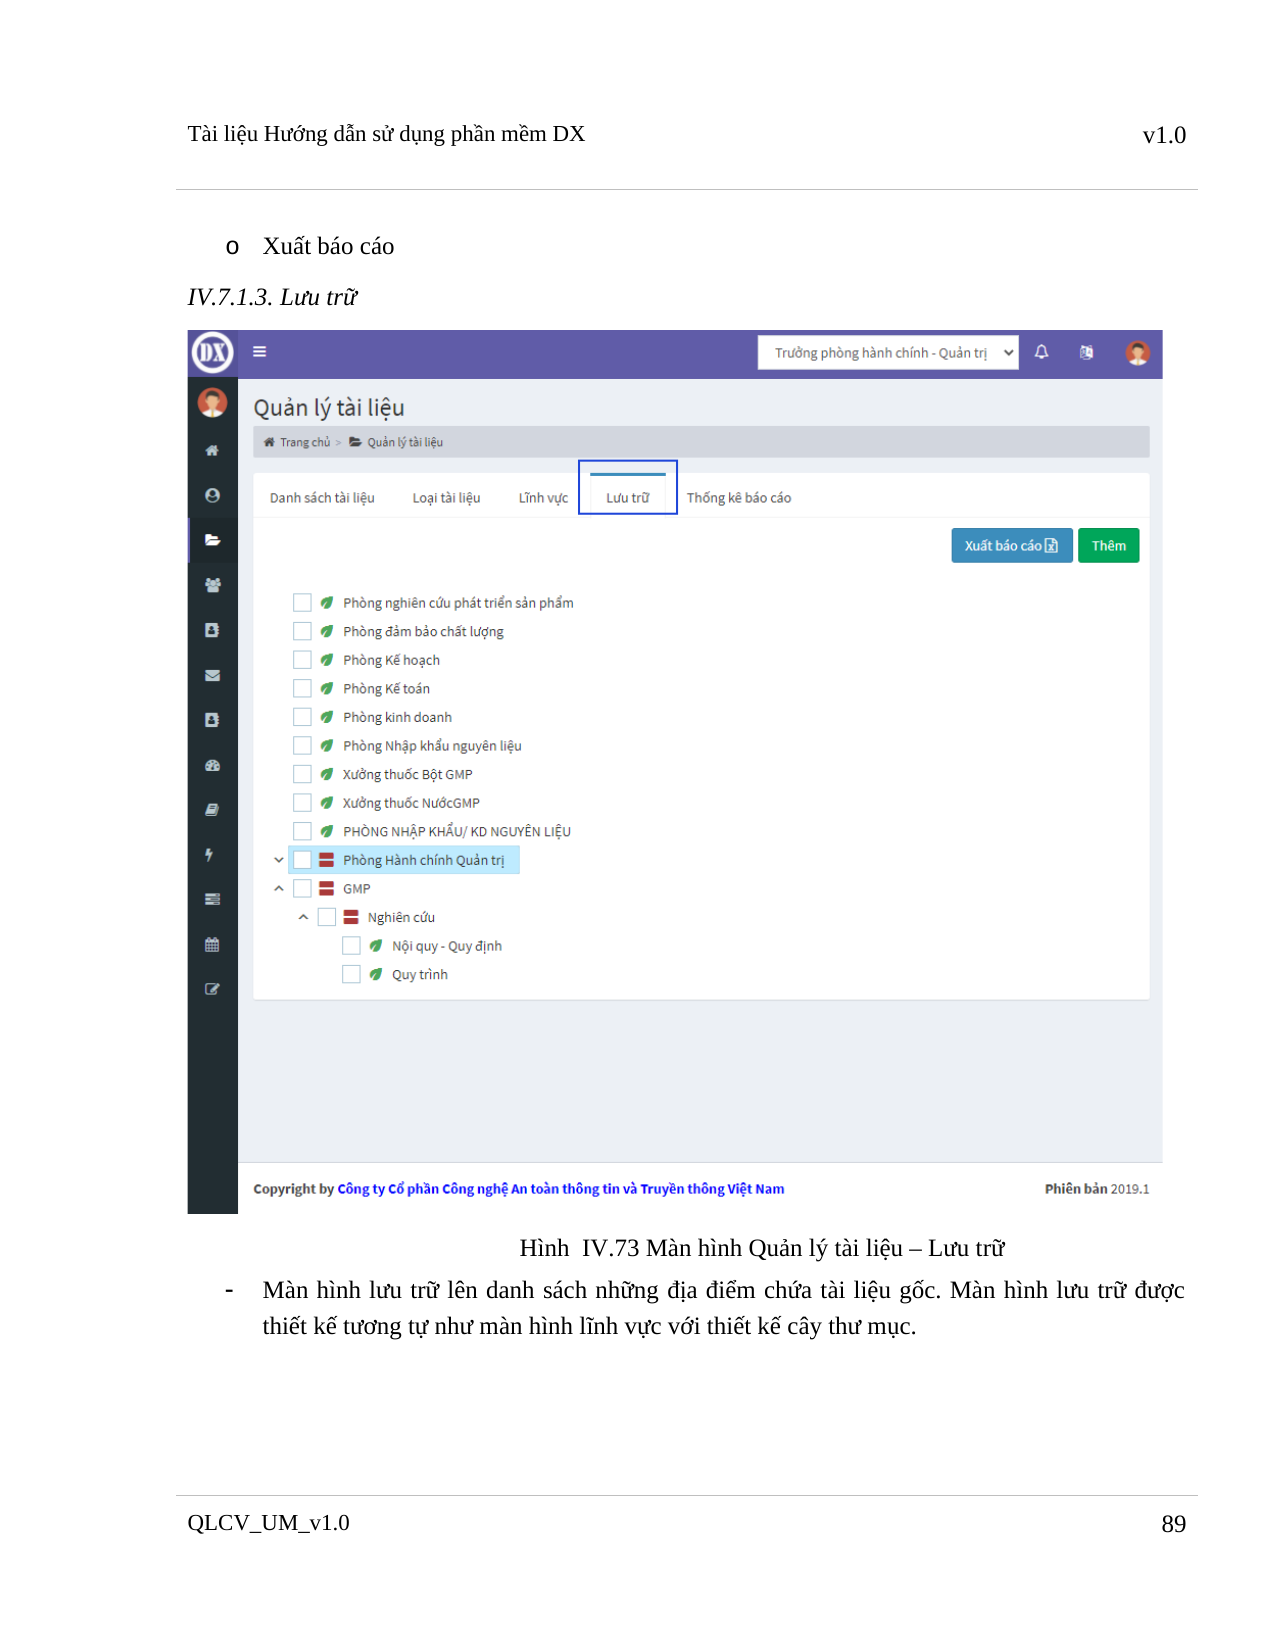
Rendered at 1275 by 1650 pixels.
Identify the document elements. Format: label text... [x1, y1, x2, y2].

list Màn hình lưu trữ lên danh sách những địa điểm chứa tài liệu gốc. Màn hình lưu trữ được thiết kế tương tự như màn hình lĩnh vực với thiết kế cây thư mục. [225, 1275, 1186, 1339]
picture [187, 330, 1163, 1214]
list Xuất báo cáo [225, 231, 1186, 262]
subtitle Lưu trữ [187, 282, 1186, 311]
